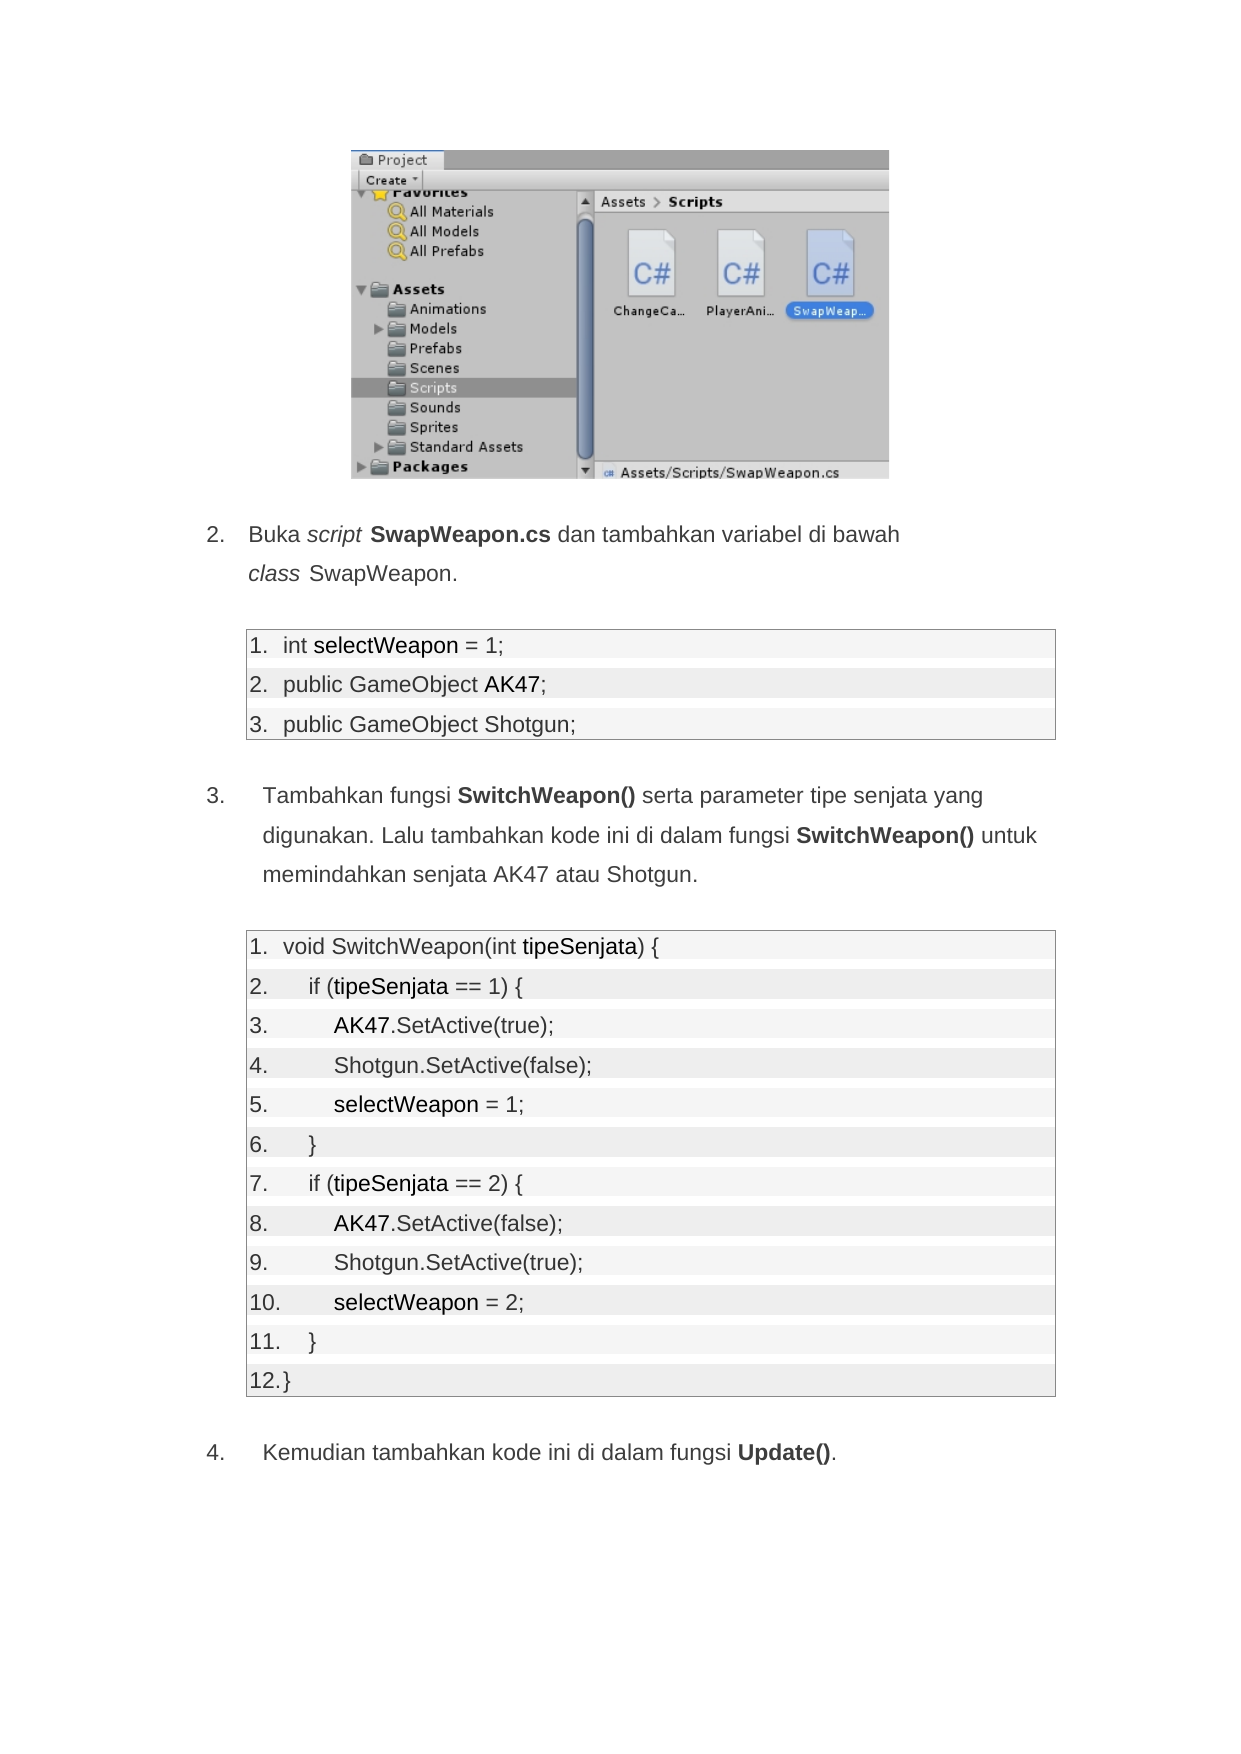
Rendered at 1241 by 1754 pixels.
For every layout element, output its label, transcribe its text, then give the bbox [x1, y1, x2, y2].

list AK47.SetActive(true); [247, 1009, 1055, 1038]
list public GameObject Shotgun; [247, 708, 1055, 739]
list AK47.SetActive(false); [247, 1206, 1055, 1236]
list } [247, 1364, 1055, 1396]
picture [351, 150, 890, 479]
list if (tipeSenjata == 2) { [247, 1167, 1055, 1196]
list } [247, 1127, 1055, 1157]
list public GameObject AK47; [247, 668, 1055, 698]
list Buka script SwapWeapon.cs dan tambahkan variabel di bawah class SwapWeapon. [206, 521, 1053, 586]
list void SwitchWeapon(int tipeSenjata) { [247, 931, 1055, 959]
list int selectWeapon = 1; [247, 630, 1055, 658]
list } [247, 1325, 1055, 1354]
list selectWeapon = 1; [247, 1088, 1055, 1117]
list selectWeapon = 2; [247, 1285, 1055, 1315]
list Shotgun.SetActive(false); [247, 1048, 1055, 1078]
list Tambahkan fungsi SwitchWeapon() serta parameter tipe senjata yang digunakan. Lalu tambahkan kode ini di dalam fungsi SwitchWeapon() untuk memindahkan senjata AK47 atau Shotgun. [206, 782, 1053, 888]
list Kemudian tambahkan kode ini di dalam fungsi Update(). [206, 1439, 1053, 1466]
list if (tipeSenjata == 1) { [247, 969, 1055, 999]
list Shotgun.SetActive(true); [247, 1246, 1055, 1275]
